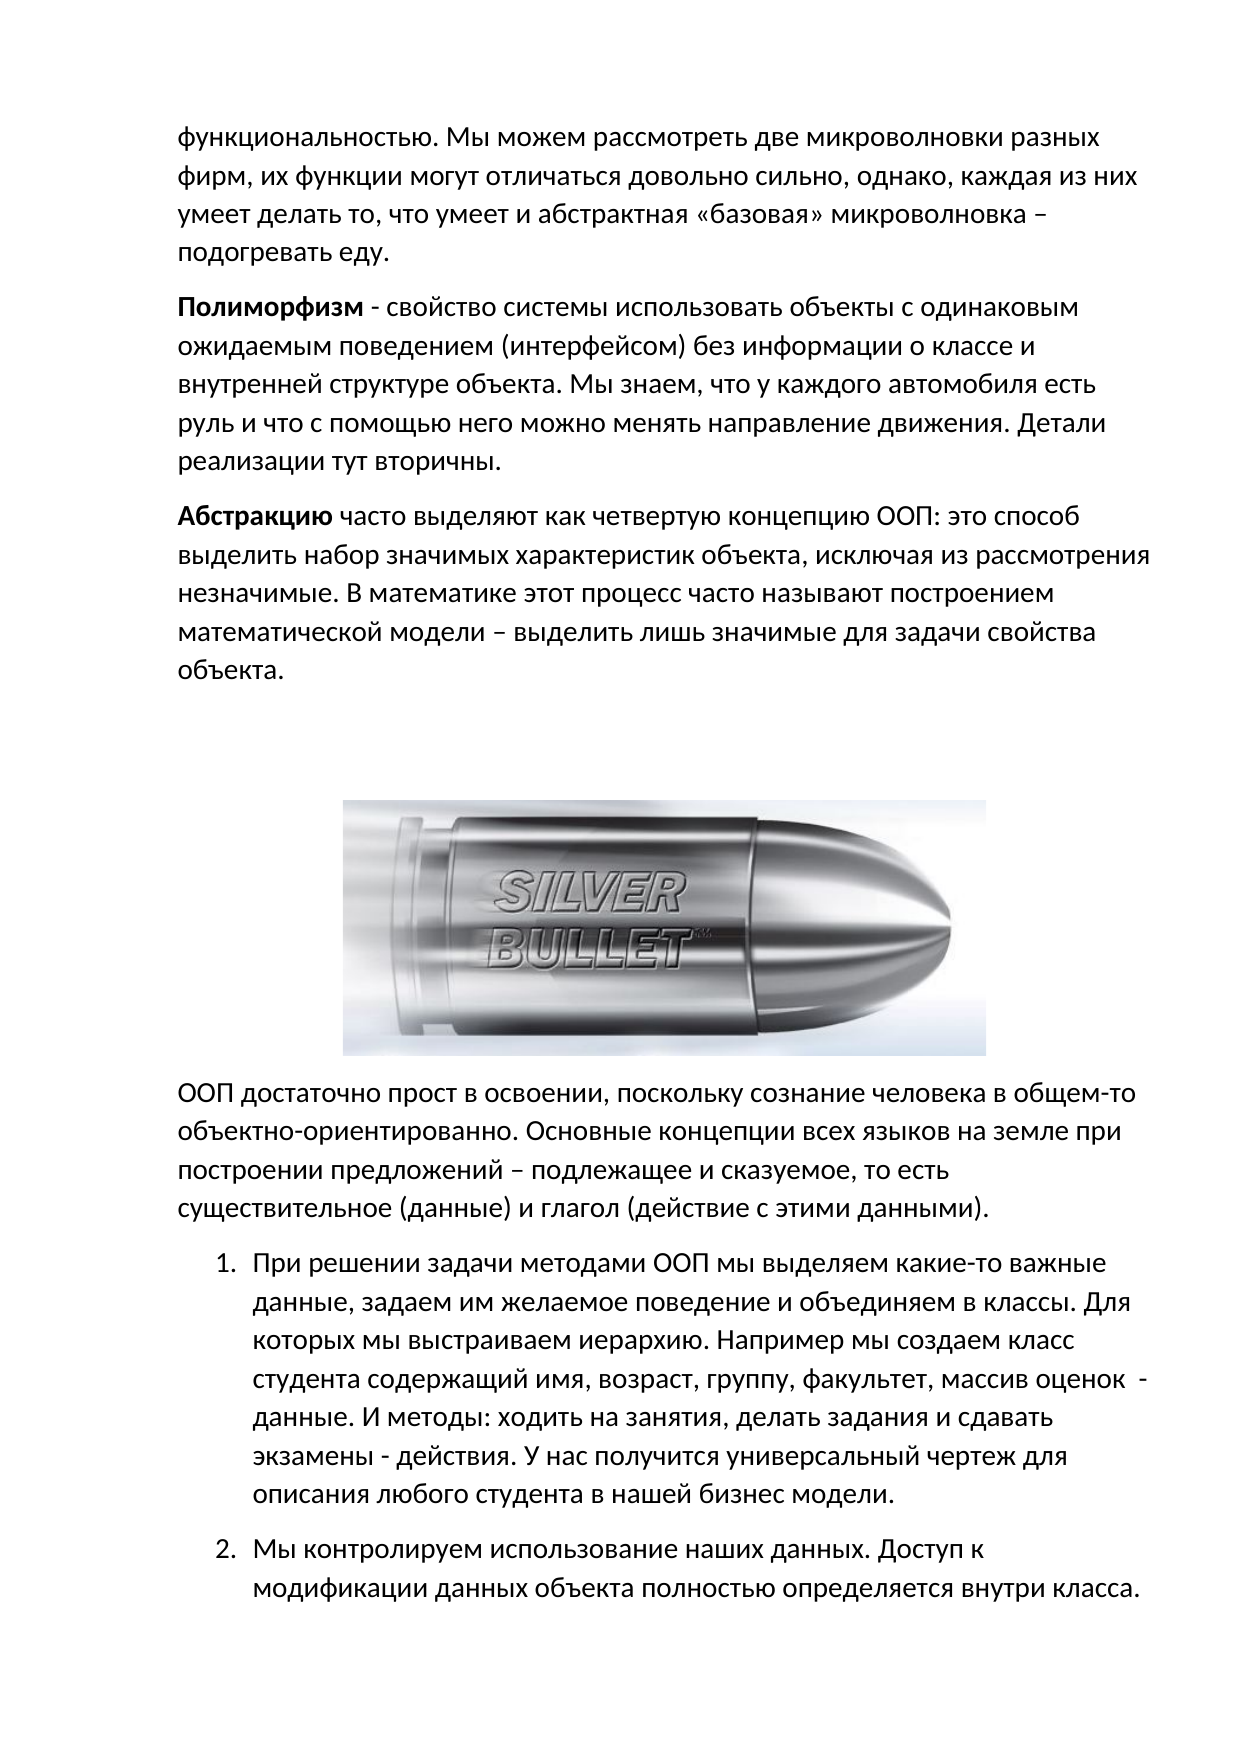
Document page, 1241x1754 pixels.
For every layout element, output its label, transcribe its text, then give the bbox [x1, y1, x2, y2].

text Полиморфизм - свойство системы использовать объекты с одинаковым ожидаемым поведением (интерфейсом) без информации о классе и внутренней структуре объекта. Мы знаем, что у каждого автомобиля есть руль и что с помощью него можно менять направление движения. Детали реализации тут вторичны. [177, 288, 1152, 478]
text Абстракцию часто выделяют как четвертую концепцию ООП: это способ выделить набор значимых характеристик объекта, исключая из рассмотрения незначимые. В математике этот процесс часто называют построением математической модели – выделить лишь значимые для задачи свойства объекта. [177, 497, 1152, 687]
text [177, 118, 1152, 269]
list Мы контролируем использование наших данных. Доступ к модификации данных объекта полностью определяется внутри класса. [215, 1530, 1152, 1604]
list При решении задачи методами ООП мы выделяем какие-то важные данные, задаем им желаемое поведение и объединяем в классы. Для которых мы выстраиваем иерархию. Например мы создаем класс студента содержащий имя, возраст, группу, факультет, массив оценок - данные. И методы: ходить на занятия, делать задания и сдавать экзамены - действия. У нас получится универсальный чертеж для описания любого студента в нашей бизнес модели. [215, 1244, 1152, 1511]
text ООП достаточно прост в освоении, поскольку сознание человека в общем-то объектно-ориентированно. Основные концепции всех языков на земле при построении предложений – подлежащее и сказуемое, то есть существительное (данные) и глагол (действие с этими данными). [177, 1074, 1152, 1225]
